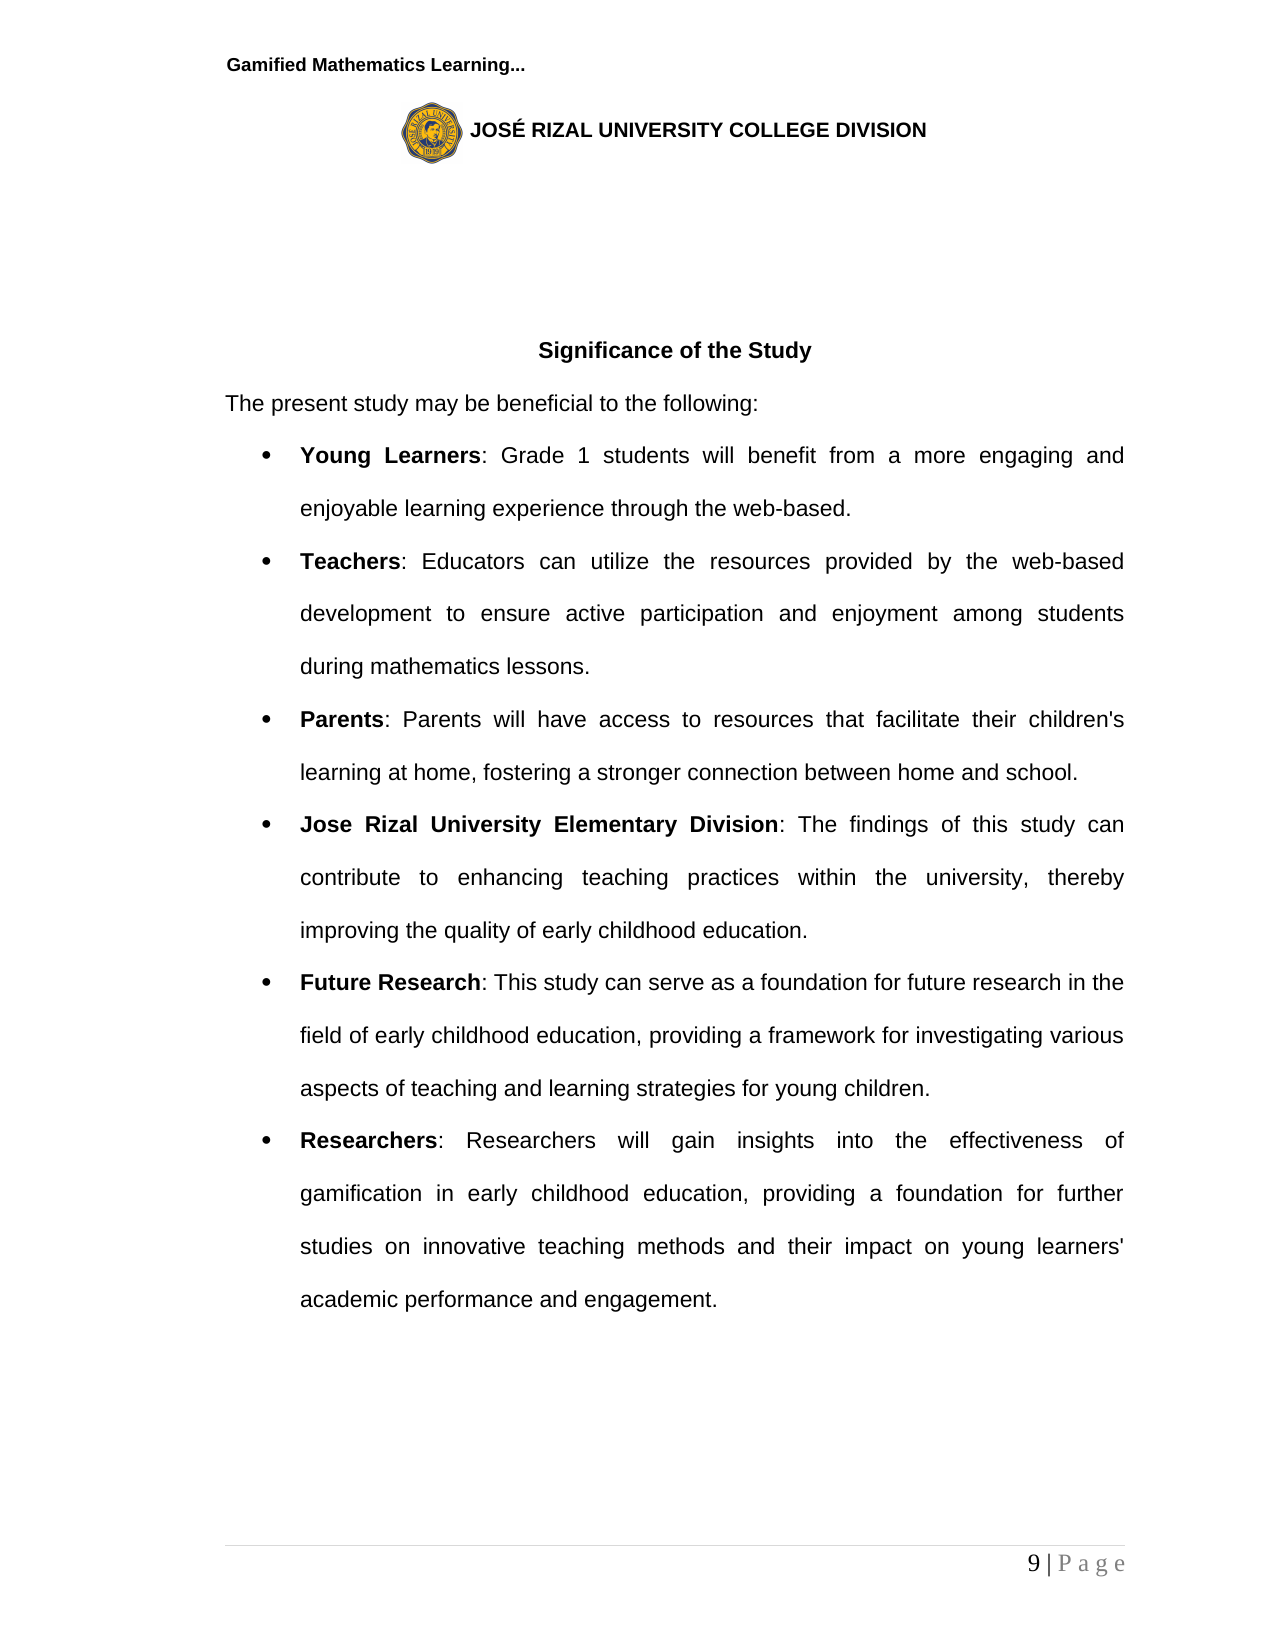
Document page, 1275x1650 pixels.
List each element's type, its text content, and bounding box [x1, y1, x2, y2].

text The present study may be beneficial to the following: [225, 389, 1125, 416]
list Young Learners: Grade 1 students will benefit from a more engaging and enjoyable learning experience through the web-based. [262, 442, 1125, 521]
list Teachers: Educators can utilize the resources provided by the web-based development to ensure active participation and enjoyment among students during mathematics lessons. [262, 548, 1125, 679]
list Jose Rizal University Elementary Division: The findings of this study can contribute to enhancing teaching practices within the university, thereby improving the quality of early childhood education. [262, 811, 1125, 943]
text Significance of the Study [225, 337, 1125, 363]
list Researchers: Researchers will gain insights into the effectiveness of gamification in early childhood education, providing a foundation for further studies on innovative teaching methods and their impact on young learners' academic performance and engagement. [262, 1127, 1125, 1312]
list Future Research: This study can serve as a foundation for future research in the field of early childhood education, providing a framework for investigating various aspects of teaching and learning strategies for young children. [262, 969, 1125, 1101]
list Parents: Parents will have access to resources that facilitate their children's learning at home, fostering a stronger connection between home and school. [262, 706, 1125, 785]
